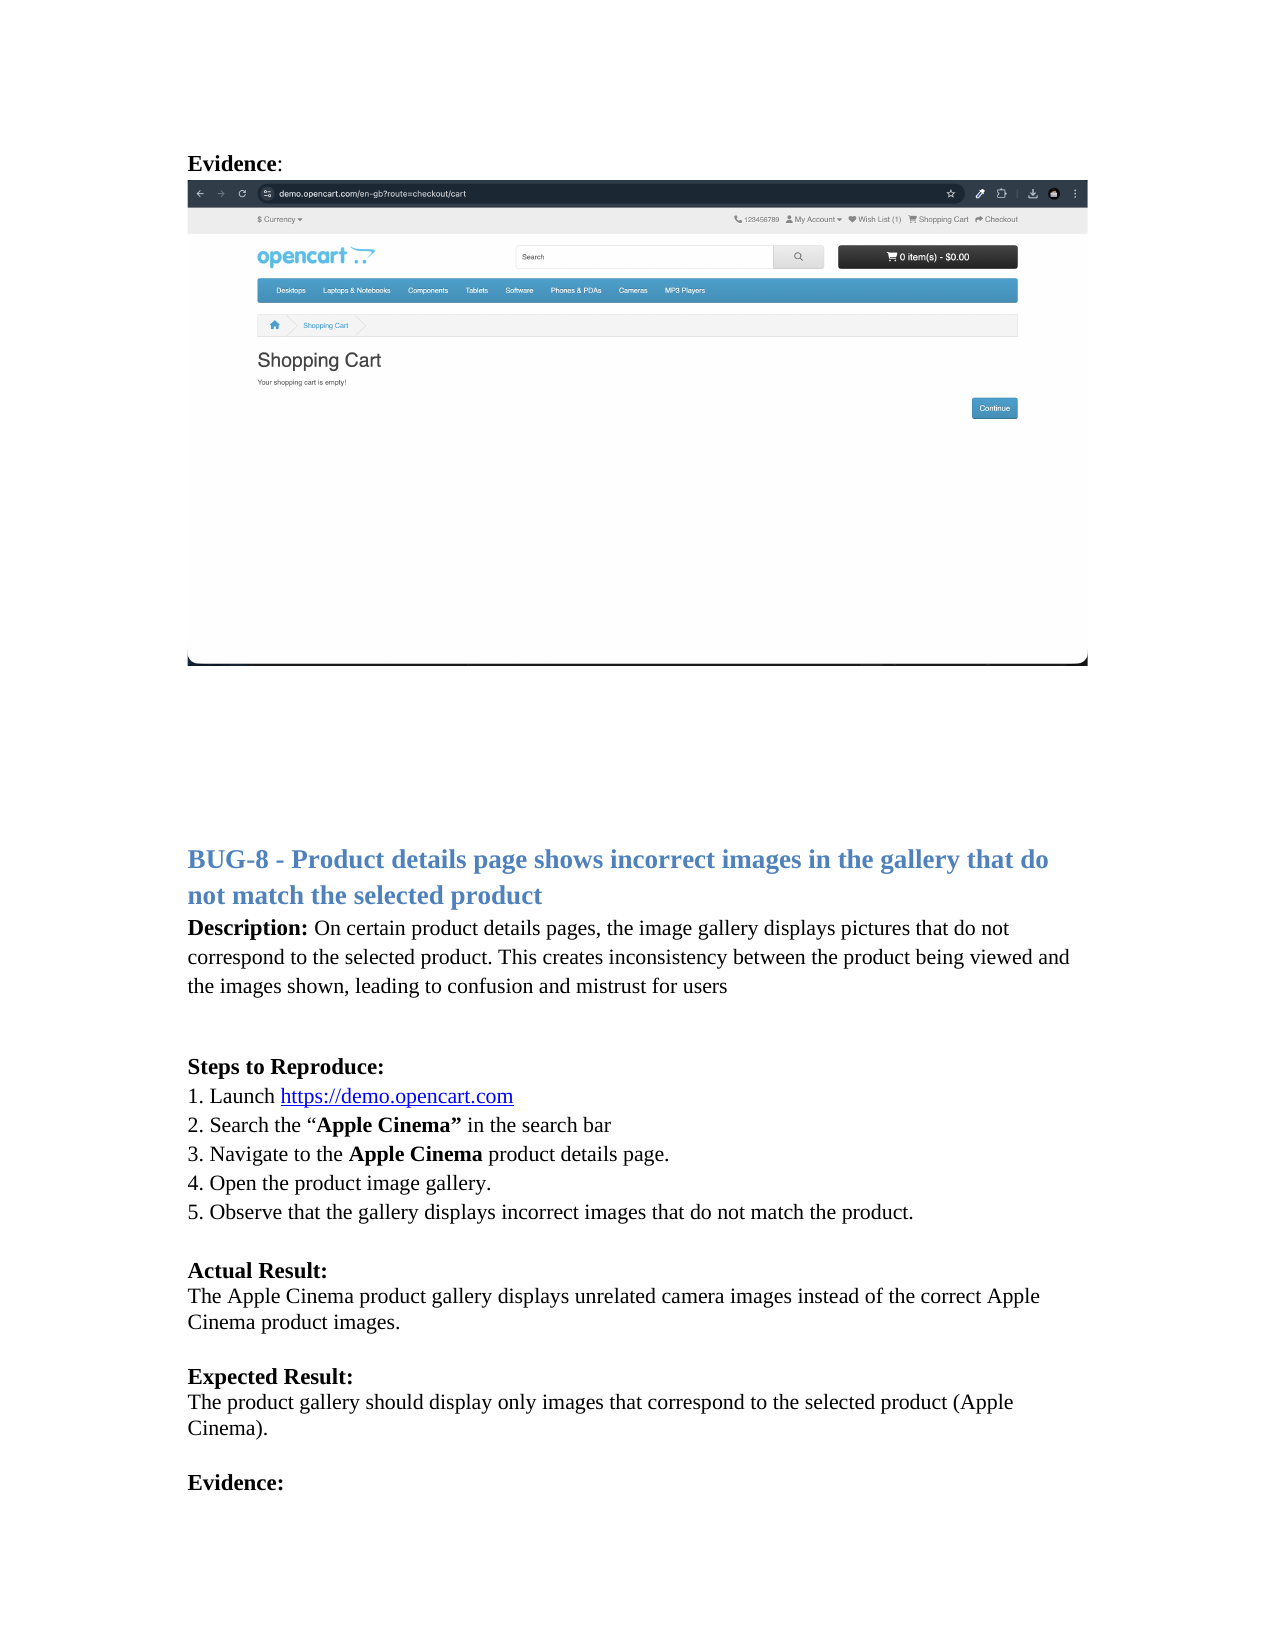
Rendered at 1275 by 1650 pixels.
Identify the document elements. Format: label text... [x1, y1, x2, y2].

text Evidence: [187, 150, 1087, 180]
text Evidence: [187, 1469, 1087, 1495]
text Actual Result: The Apple Cinema product gallery displays unrelated camera images instead of the correct Apple Cinema product images. [187, 1257, 1087, 1334]
picture [187, 180, 1088, 666]
text Expected Result: The product gallery should display only images that correspond to the selected product (Apple Cinema). [187, 1363, 1087, 1440]
text Steps to Reproduce: 1. Launch https://demo.opencart.com 2. Search the “Apple Cinema” in the search bar 3. Navigate to the Apple Cinema product details page. 4. Open the product image gallery. 5. Observe that the gallery displays incorrect images that do not match the product. [187, 1053, 1087, 1224]
subtitle BUG-8 - Product details page shows incorrect images in the gallery that do not match the selected product Description: On certain product details pages, the image gallery displays pictures that do not correspond to the selected product. This creates inconsistency between the product being viewed and the images shown, leading to confusion and mistrust for users [187, 843, 1087, 998]
